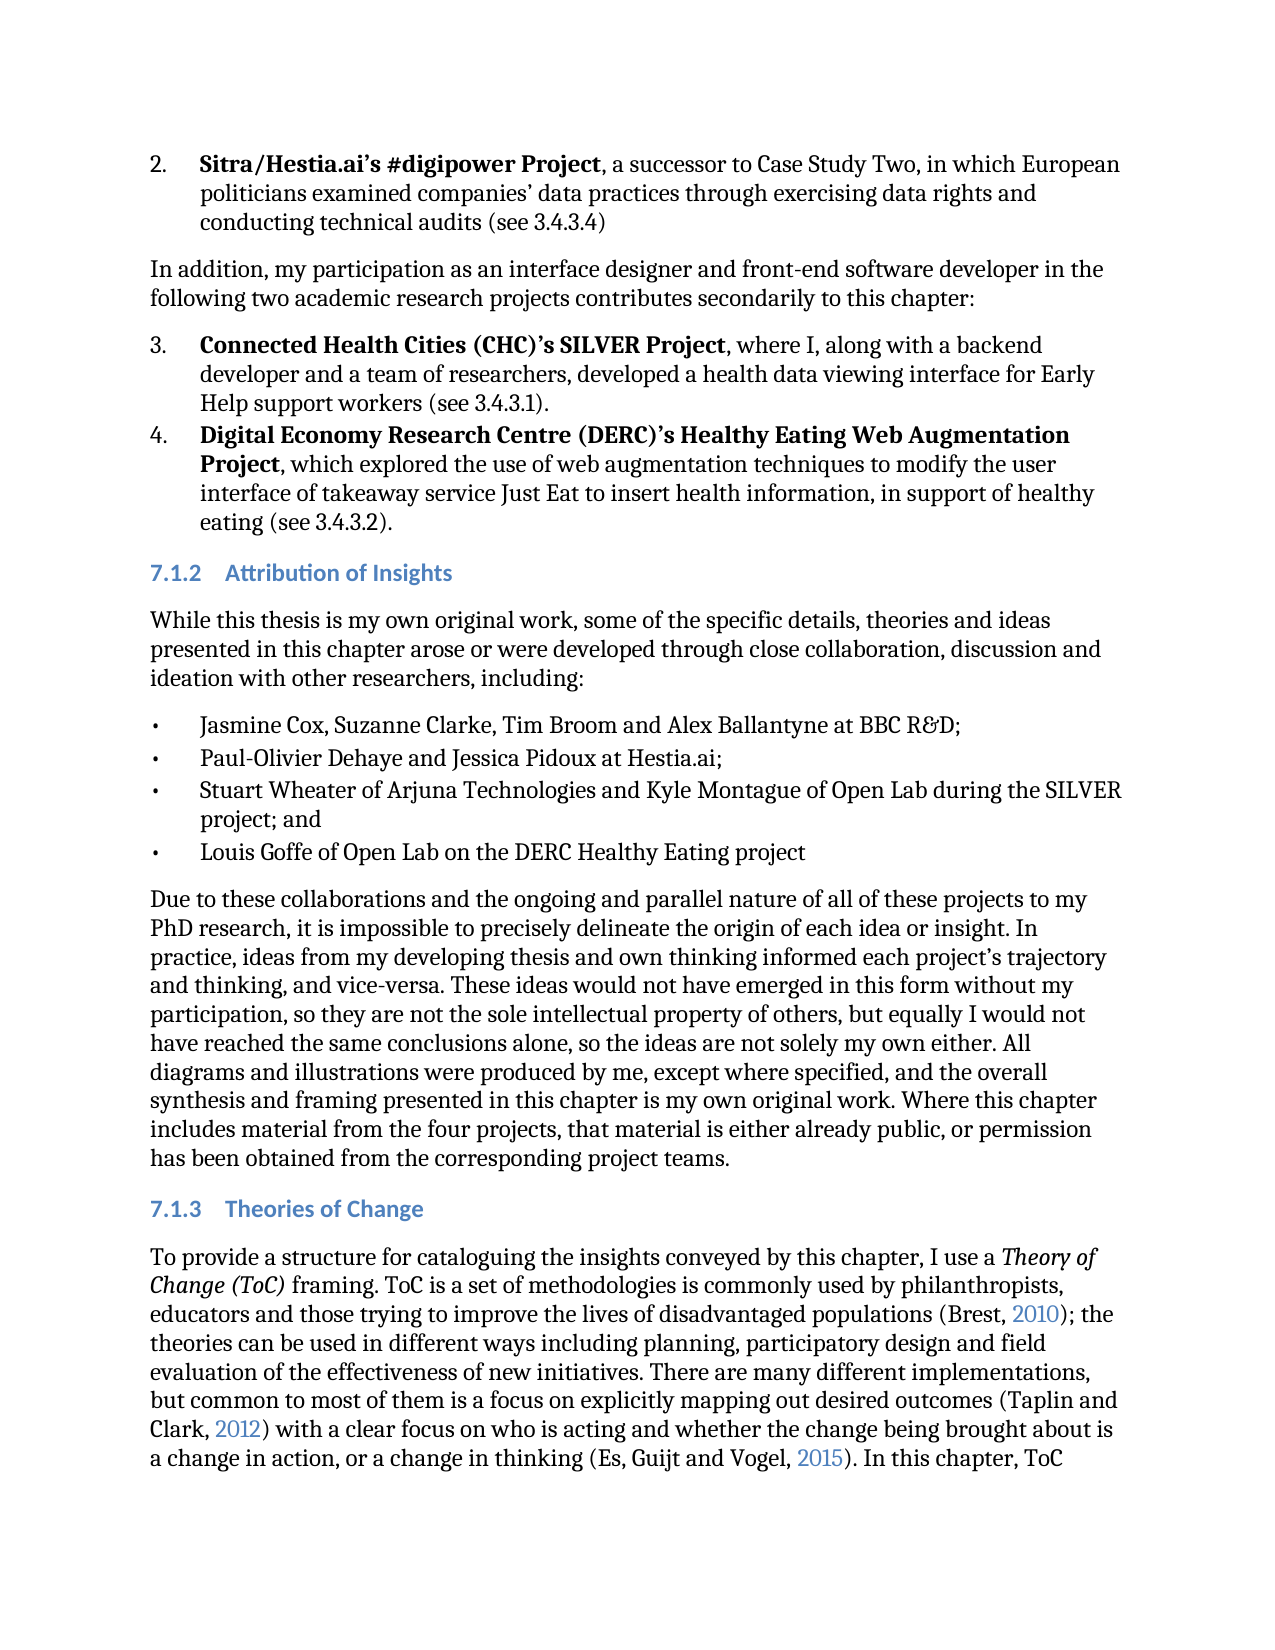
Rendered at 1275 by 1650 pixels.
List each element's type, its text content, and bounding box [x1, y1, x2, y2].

subtitle 7.1.2 Attribution of Insights [150, 557, 1125, 588]
list Stuart Wheater of Arjuna Technologies and Kyle Montague of Open Lab during the SILVER project; and [150, 776, 1125, 834]
list Sitra/Hestia.ai’s #digipower Project, a successor to Case Study Two, in which European politicians examined companies’ data practices through exercising data rights and conducting technical audits (see 3.4.3.4) [150, 150, 1125, 236]
text Due to these collaborations and the ongoing and parallel nature of all of these projects to my PhD research, it is impossible to precisely delineate the origin of each idea or insight. In practice, ideas from my developing thesis and own thinking informed each project’s trajectory and thinking, and vice-versa. These ideas would not have emerged in this form without my participation, so they are not the sole intellectual property of others, but equally I would not have reached the same conclusions alone, so the ideas are not solely my own either. All diagrams and illustrations were produced by me, except where specified, and the overall synthesis and framing presented in this chapter is my own original work. Where this chapter includes material from the four projects, that material is either already public, or permission has been obtained from the corresponding project teams. [150, 885, 1125, 1173]
list Digital Economy Research Centre (DERC)’s Healthy Eating Web Augmentation Project, which explored the use of web augmentation techniques to modify the user interface of takeaway service Just Eat to insert health information, in support of healthy eating (see 3.4.3.2). [150, 421, 1125, 536]
list Jasmine Cox, Suzanne Clarke, Tim Broom and Alex Ballantyne at BBC R&D; [150, 711, 1125, 740]
subtitle 7.1.3 Theories of Change [150, 1193, 1125, 1224]
text While this thesis is my own original work, some of the specific details, theories and ideas presented in this chapter arose or were developed through close collaboration, discussion and ideation with other researchers, including: [150, 606, 1125, 693]
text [150, 1243, 1125, 1473]
list Paul-Olivier Dehaye and Jessica Pidoux at Hestia.ai; [150, 744, 1125, 773]
text In addition, my participation as an interface designer and front-end software developer in the following two academic research projects contributes secondarily to this chapter: [150, 255, 1125, 312]
list Connected Health Cities (CHC)’s SILVER Project, where I, along with a backend developer and a team of researchers, developed a health data viewing interface for Early Help support workers (see 3.4.3.1). [150, 331, 1125, 417]
list Louis Goffe of Open Lab on the DERC Healthy Eating project [150, 838, 1125, 866]
